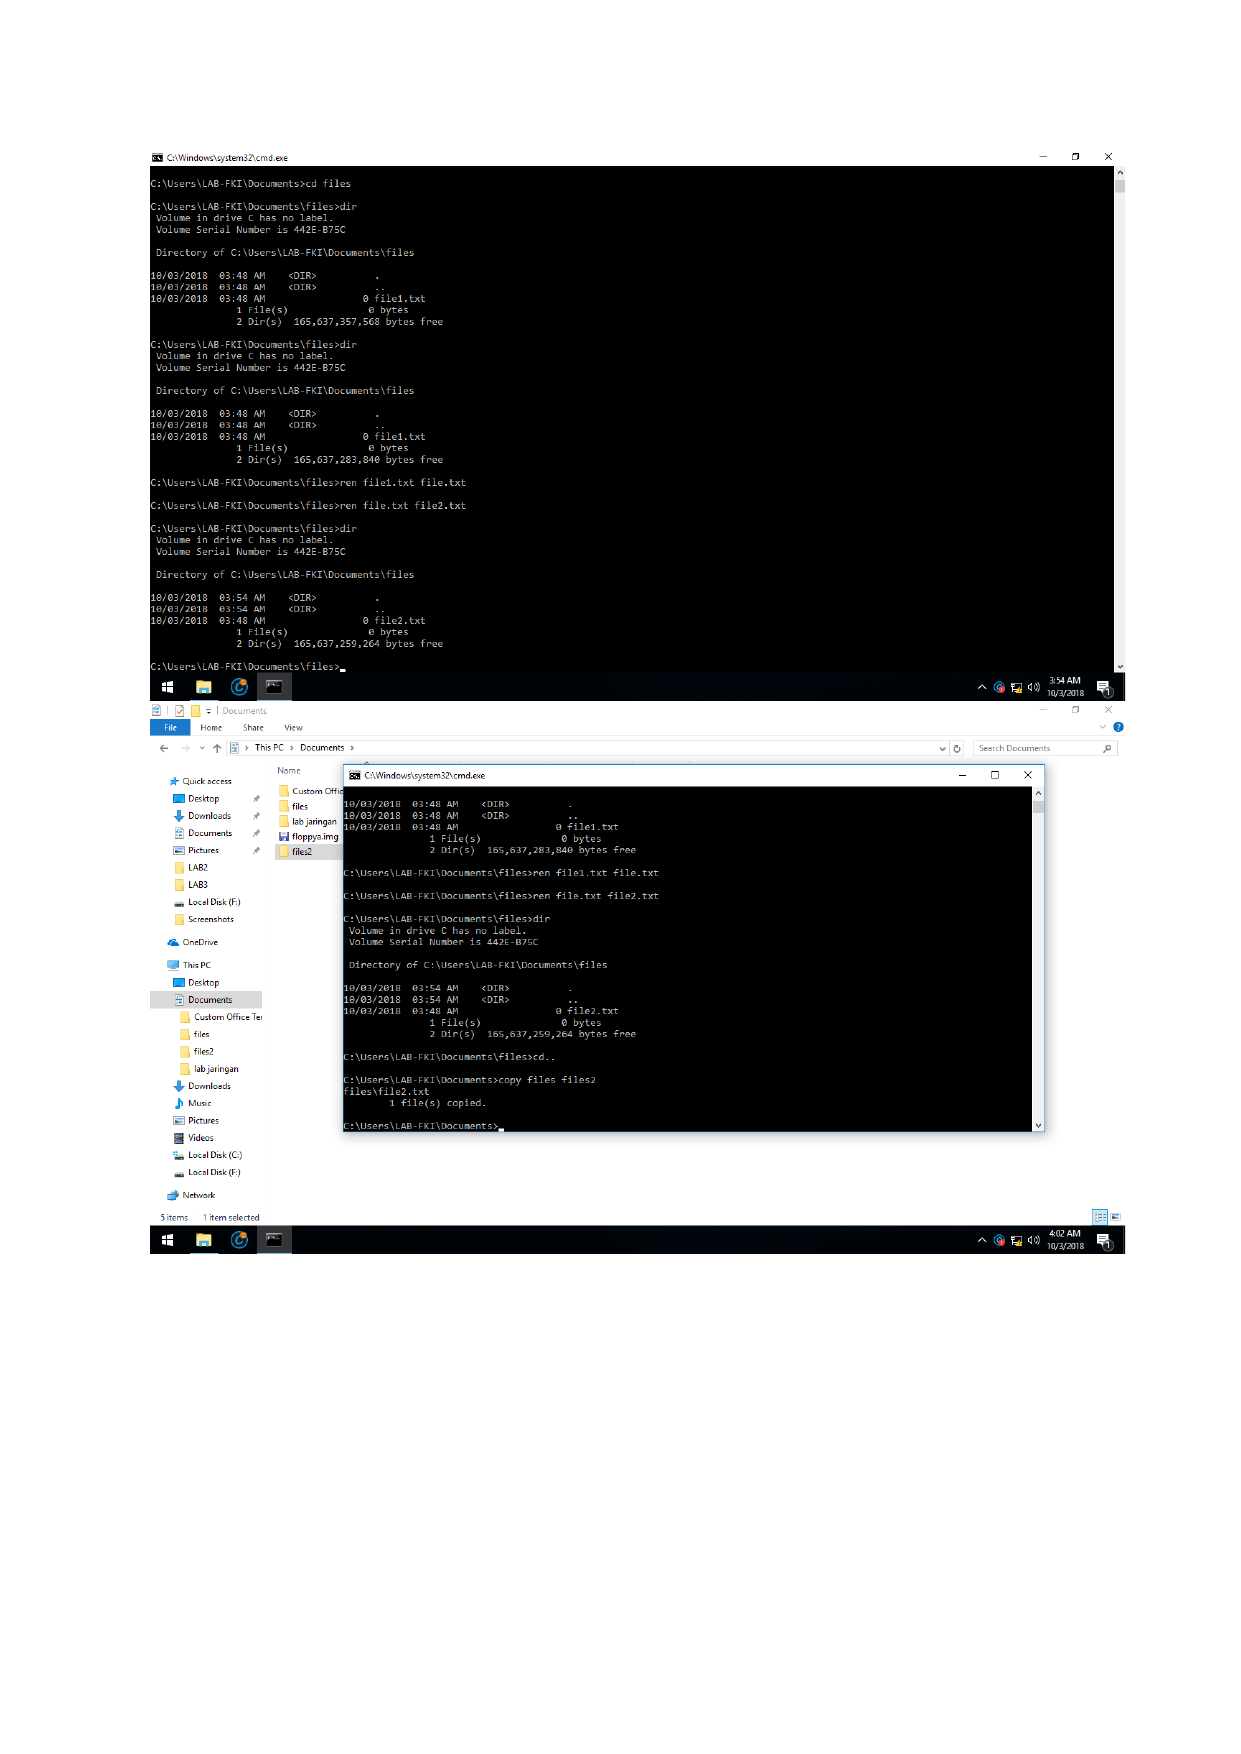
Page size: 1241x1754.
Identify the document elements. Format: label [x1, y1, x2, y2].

picture [150, 150, 1125, 701]
picture [150, 702, 1125, 1254]
